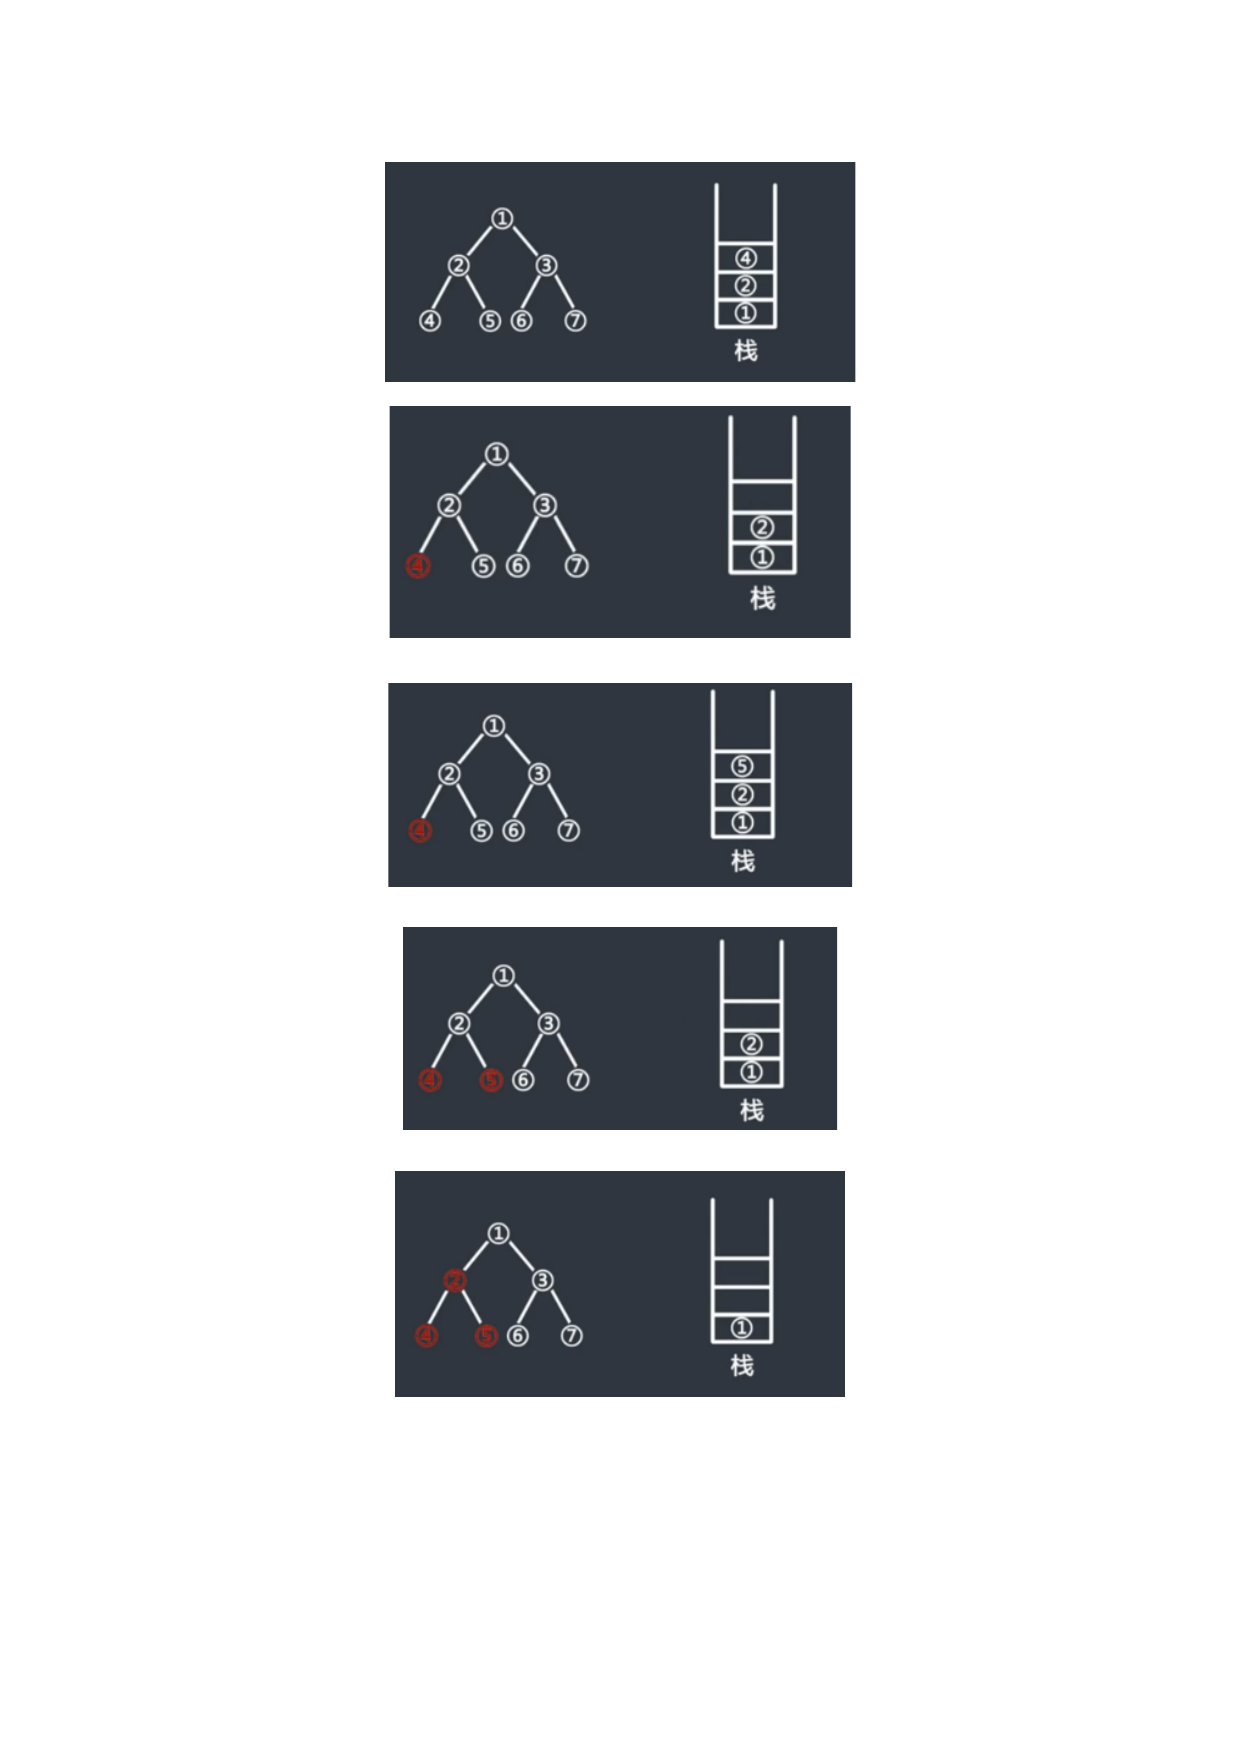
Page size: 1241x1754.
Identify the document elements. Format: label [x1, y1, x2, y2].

picture [395, 1171, 845, 1397]
picture [388, 683, 853, 887]
picture [389, 406, 851, 638]
picture [403, 927, 838, 1130]
picture [385, 162, 856, 382]
